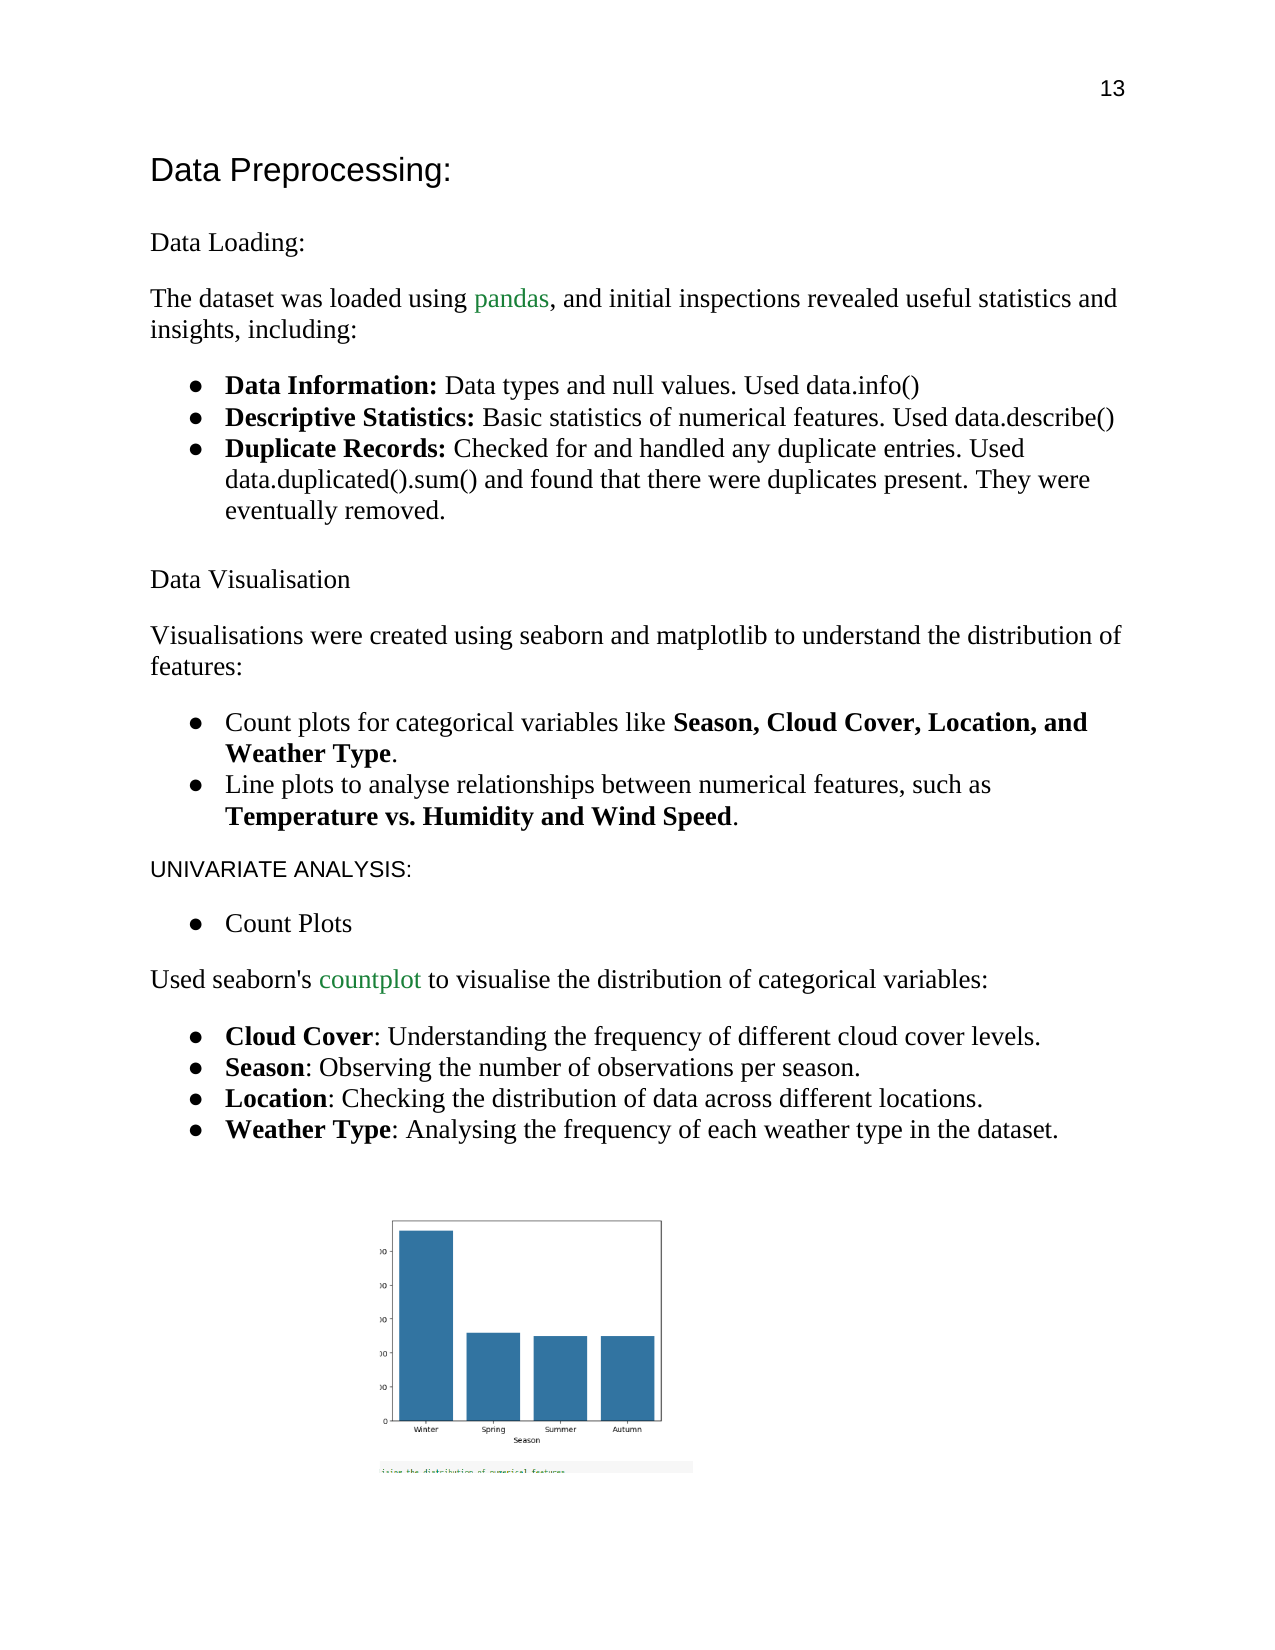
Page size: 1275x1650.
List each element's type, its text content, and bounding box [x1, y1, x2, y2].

text Used seaborn's countplot to visualise the distribution of categorical variables: [150, 963, 1125, 994]
list Season: Observing the number of observations per season. [187, 1051, 1125, 1082]
list Location: Checking the distribution of data across different locations. [187, 1082, 1125, 1113]
list Duplicate Records: Checked for and handled any duplicate entries. Used data.duplicated().sum() and found that there were duplicates present. They were eventually removed. [187, 432, 1125, 525]
list Count plots for categorical variables like Season, Cloud Cover, Location, and Weather Type. [187, 706, 1125, 769]
list Count Plots [187, 907, 1125, 938]
picture [379, 1217, 693, 1473]
subtitle Data Visualisation [150, 563, 1125, 594]
list Weather Type: Analysing the frequency of each weather type in the dataset. [187, 1113, 1125, 1144]
subtitle Data Loading: [150, 226, 1125, 257]
list Line plots to analyse relationships between numerical features, such as Temperature vs. Humidity and Wind Speed. [187, 769, 1125, 831]
list Descriptive Statistics: Basic statistics of numerical features. Used data.describe() [187, 401, 1125, 432]
text UNIVARIATE ANALYSIS: [150, 856, 1125, 882]
text Visualisations were created using seaborn and matplotlib to understand the distribution of features: [150, 619, 1125, 681]
subtitle Data Preprocessing: [150, 150, 1125, 188]
text The dataset was loaded using pandas, and initial inspections revealed useful statistics and insights, including: [150, 282, 1125, 344]
list Data Information: Data types and null values. Used data.info() [187, 369, 1125, 401]
list Cloud Cover: Understanding the frequency of different cloud cover levels. [187, 1019, 1125, 1051]
